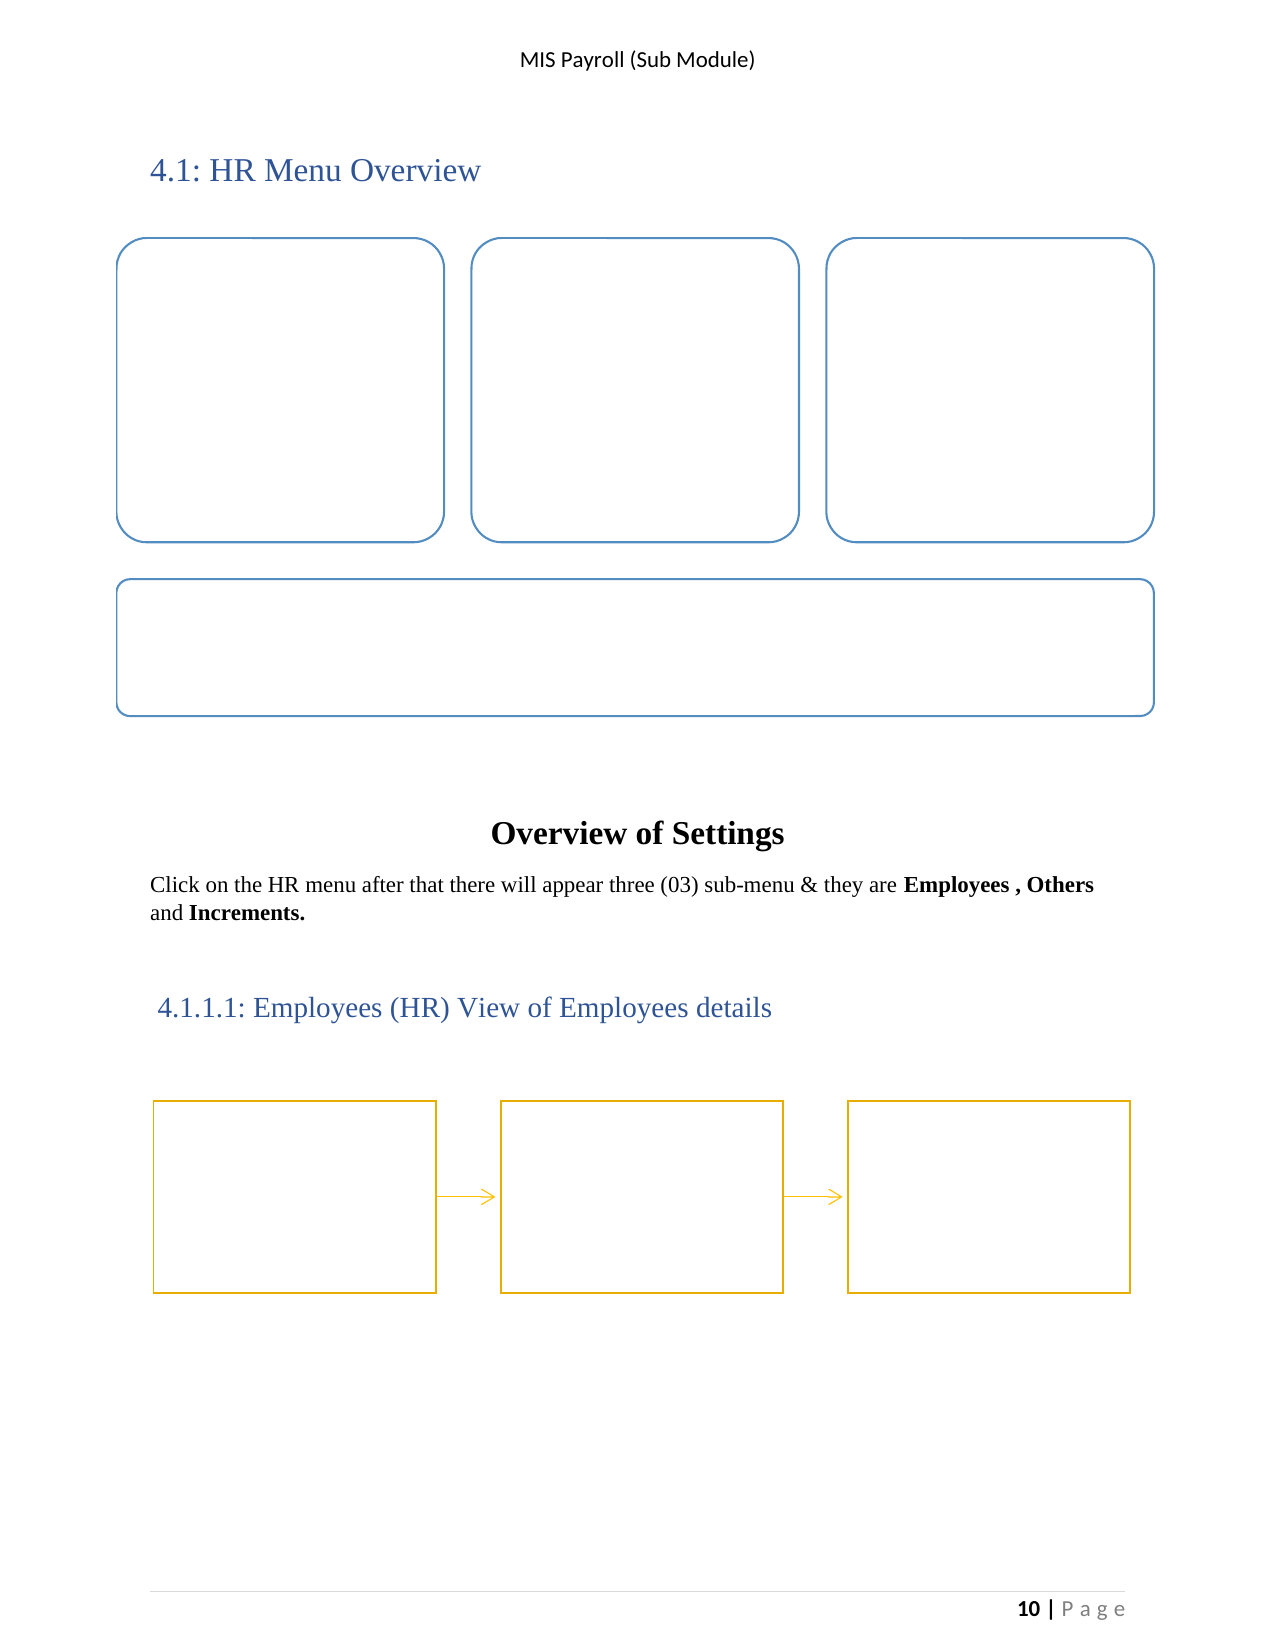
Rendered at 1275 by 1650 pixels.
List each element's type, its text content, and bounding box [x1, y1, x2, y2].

text Click on the HR menu after that there will appear three (03) sub-menu & they are Employees , Others and Increments. [150, 871, 1125, 926]
subtitle 4.1: HR Menu Overview [150, 150, 1125, 188]
subtitle 4.1.1.1: Employees (HR) View of Employees details [150, 990, 1125, 1023]
text Overview of Settings [150, 813, 1125, 851]
